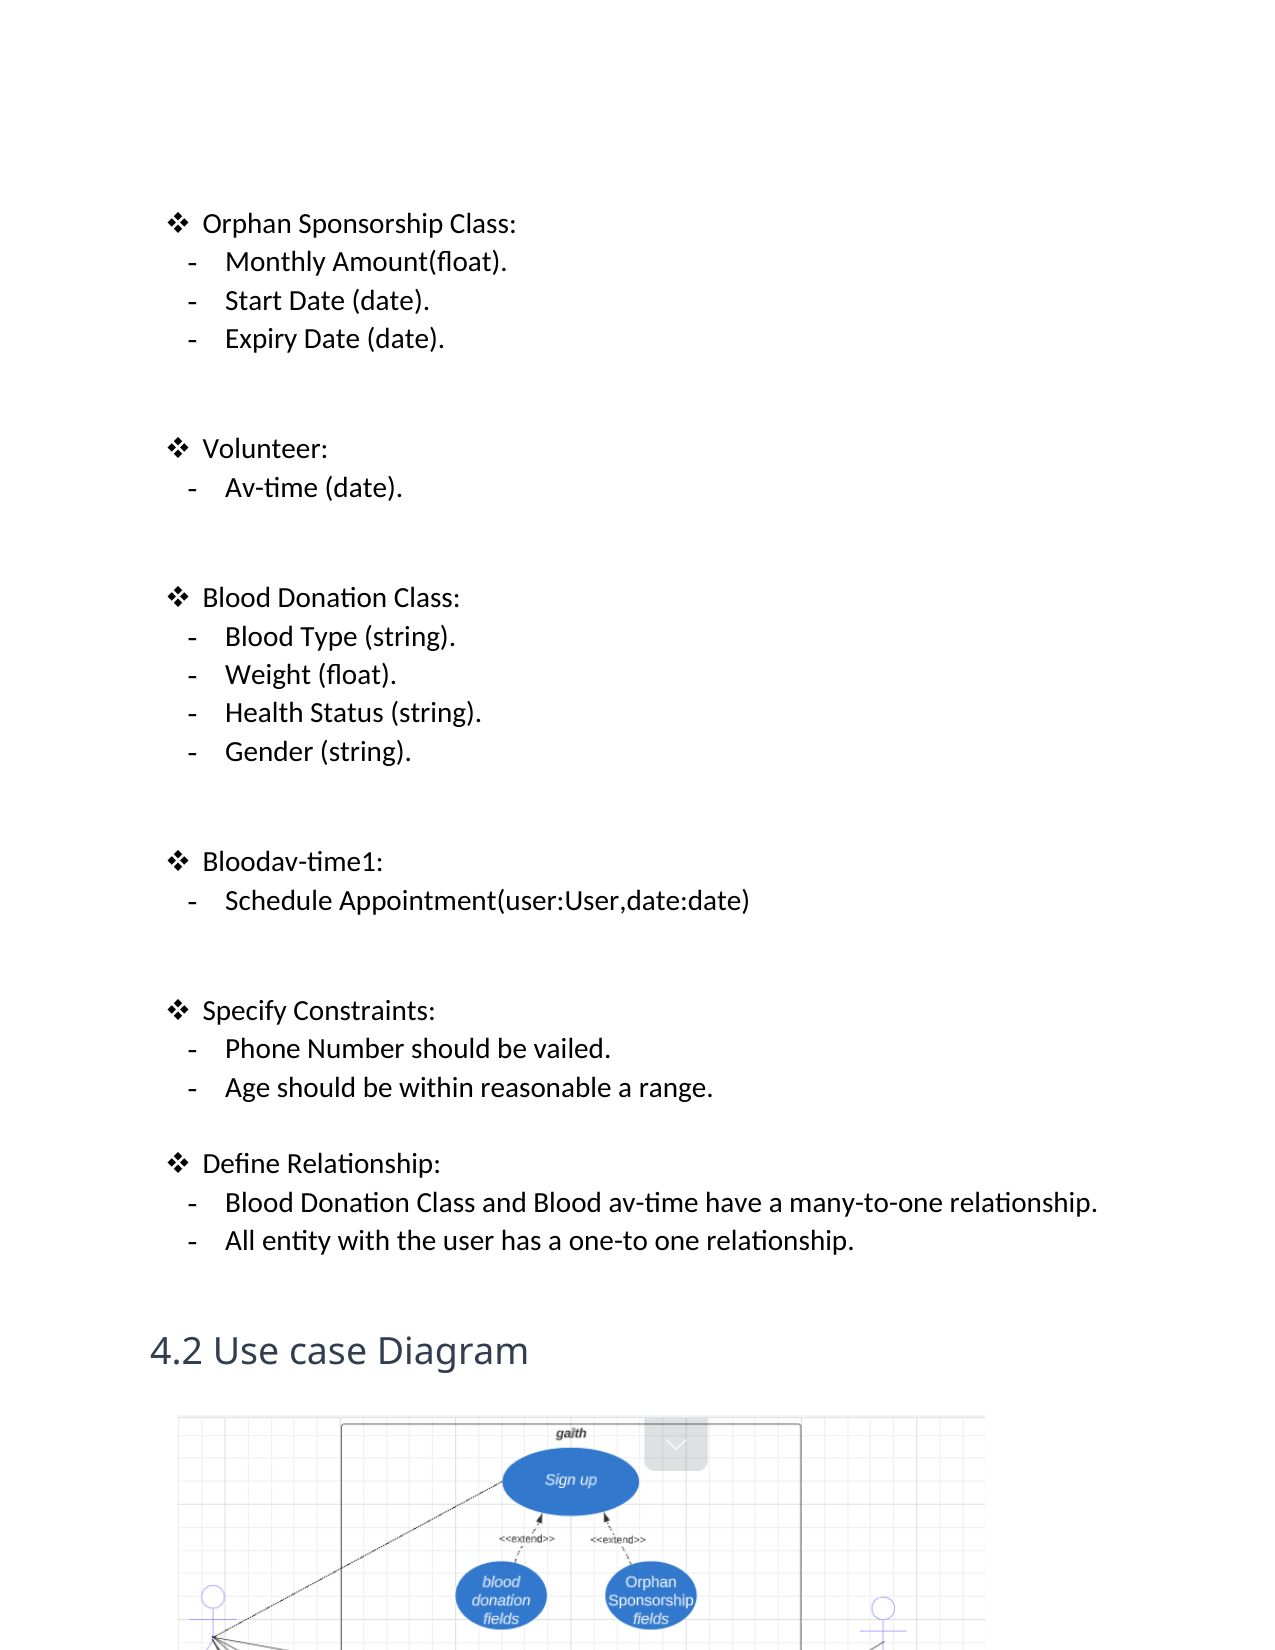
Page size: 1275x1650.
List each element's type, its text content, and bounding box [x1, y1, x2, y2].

list Weight (float). [187, 656, 1125, 692]
subtitle 4.2 Use case Diagram [150, 1324, 1125, 1376]
list Start Date (date). [187, 282, 1125, 318]
list Volunteer: [165, 431, 1125, 466]
list Specify Constraints: [165, 992, 1125, 1027]
list Monthly Amount(float). [187, 243, 1125, 279]
list Blood Donation Class and Blood av-time have a many-to-one relationship. [187, 1184, 1125, 1220]
list Health Status (string). [187, 694, 1125, 730]
list Blood Donation Class: [165, 579, 1125, 615]
list Schedule Appointment(user:User,date:date) [187, 882, 1125, 917]
picture [177, 1415, 986, 1650]
list Gender (string). [187, 733, 1125, 769]
list Phone Number should be vailed. [187, 1030, 1125, 1066]
list Define Relationship: [165, 1146, 1125, 1181]
list Expiry Date (date). [187, 320, 1125, 356]
list Bloodav-time1: [165, 843, 1125, 879]
list Orphan Sponsorship Class: [165, 205, 1125, 241]
list All entity with the user has a one-to one relationship. [187, 1222, 1125, 1258]
list Age should be within reasonable a range. [187, 1069, 1125, 1104]
list Av-time (date). [187, 469, 1125, 505]
list Blood Type (string). [187, 618, 1125, 653]
